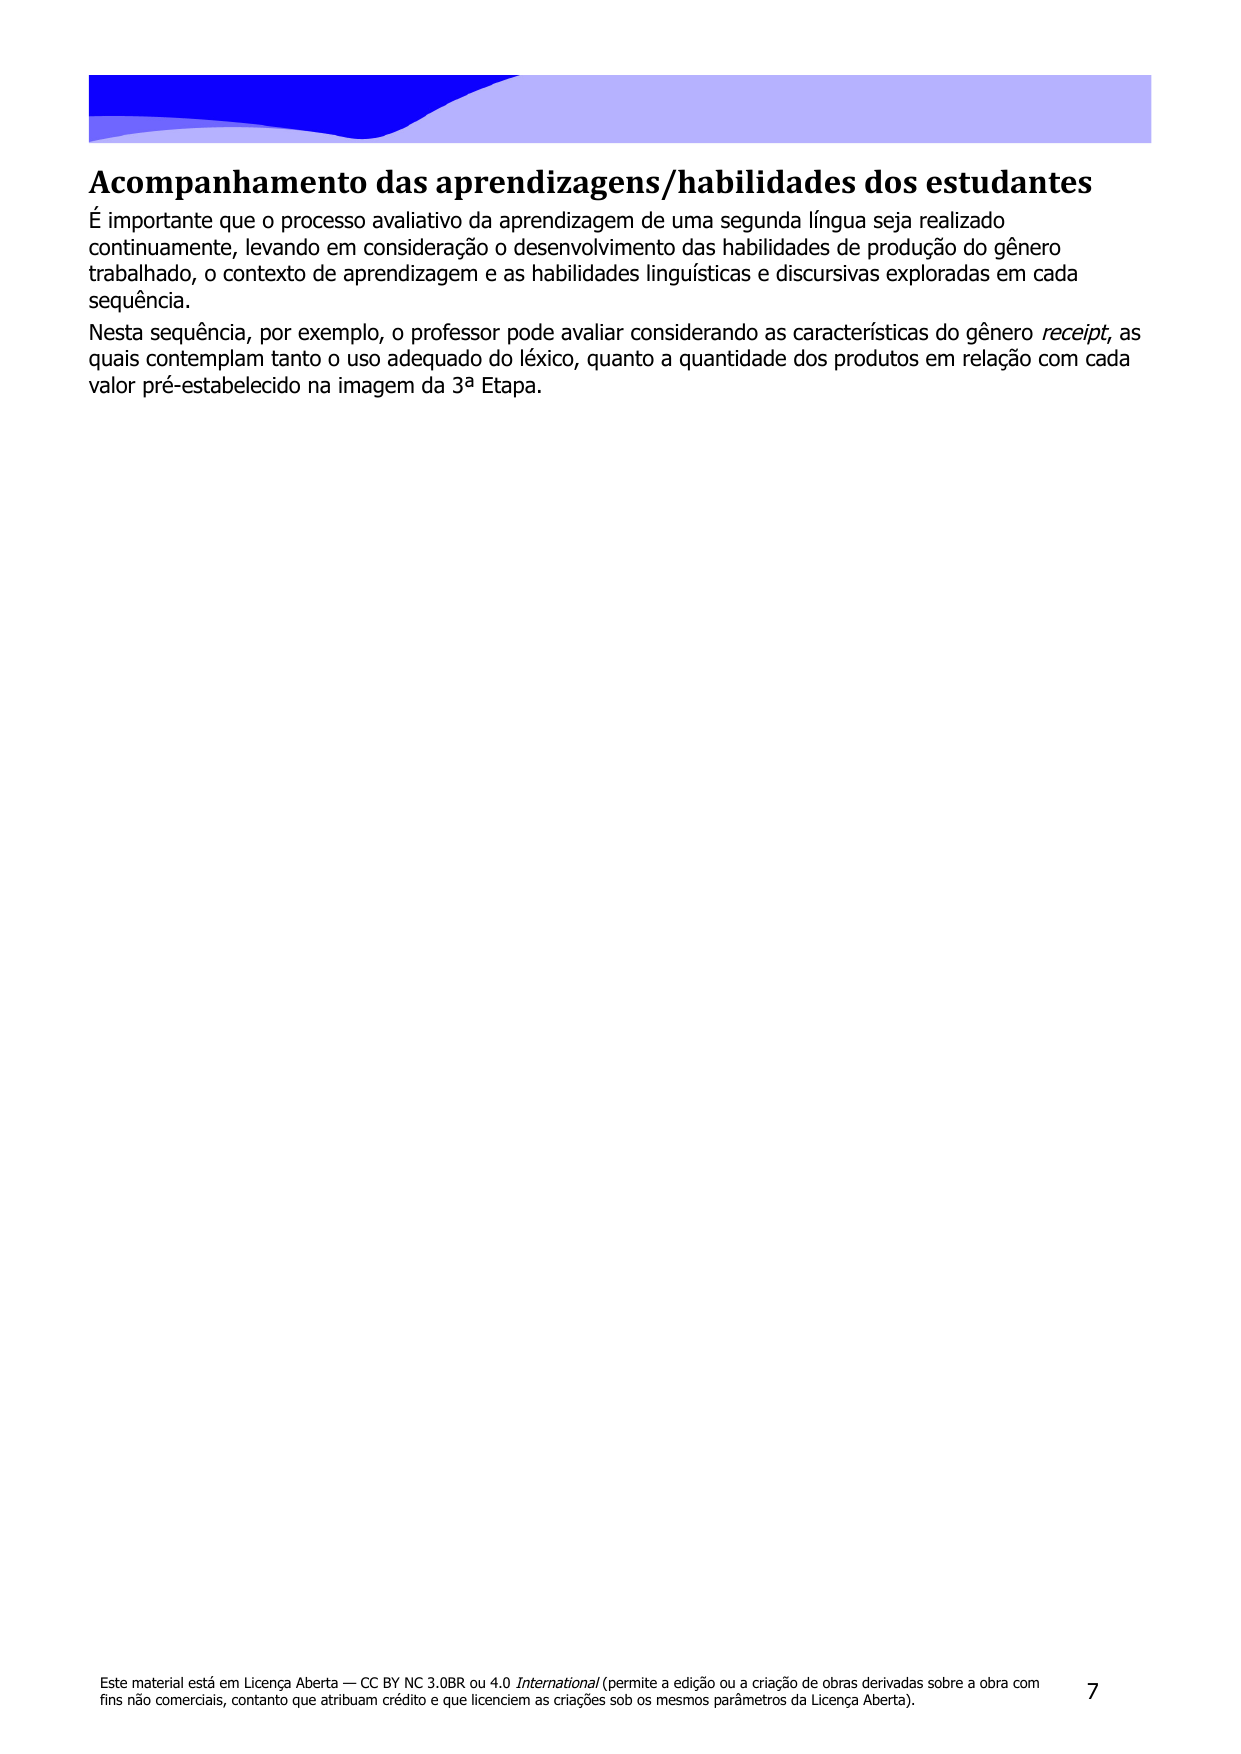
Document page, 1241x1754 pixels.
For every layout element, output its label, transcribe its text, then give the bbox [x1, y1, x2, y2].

text É importante que o processo avaliativo da aprendizagem de uma segunda língua seja realizado continuamente, levando em consideração o desenvolvimento das habilidades de produção do gênero trabalhado, o contexto de aprendizagem e as habilidades linguísticas e discursivas exploradas em cada sequência. [89, 207, 1152, 313]
picture [88, 75, 1152, 156]
text Acompanhamento das aprendizagens/habilidades dos estudantes [89, 162, 1152, 201]
text Nesta sequência, por exemplo, o professor pode avaliar considerando as características do gênero receipt, as quais contemplam tanto o uso adequado do léxico, quanto a quantidade dos produtos em relação com cada valor pré-estabelecido na imagem da 3ª Etapa. [89, 318, 1152, 398]
